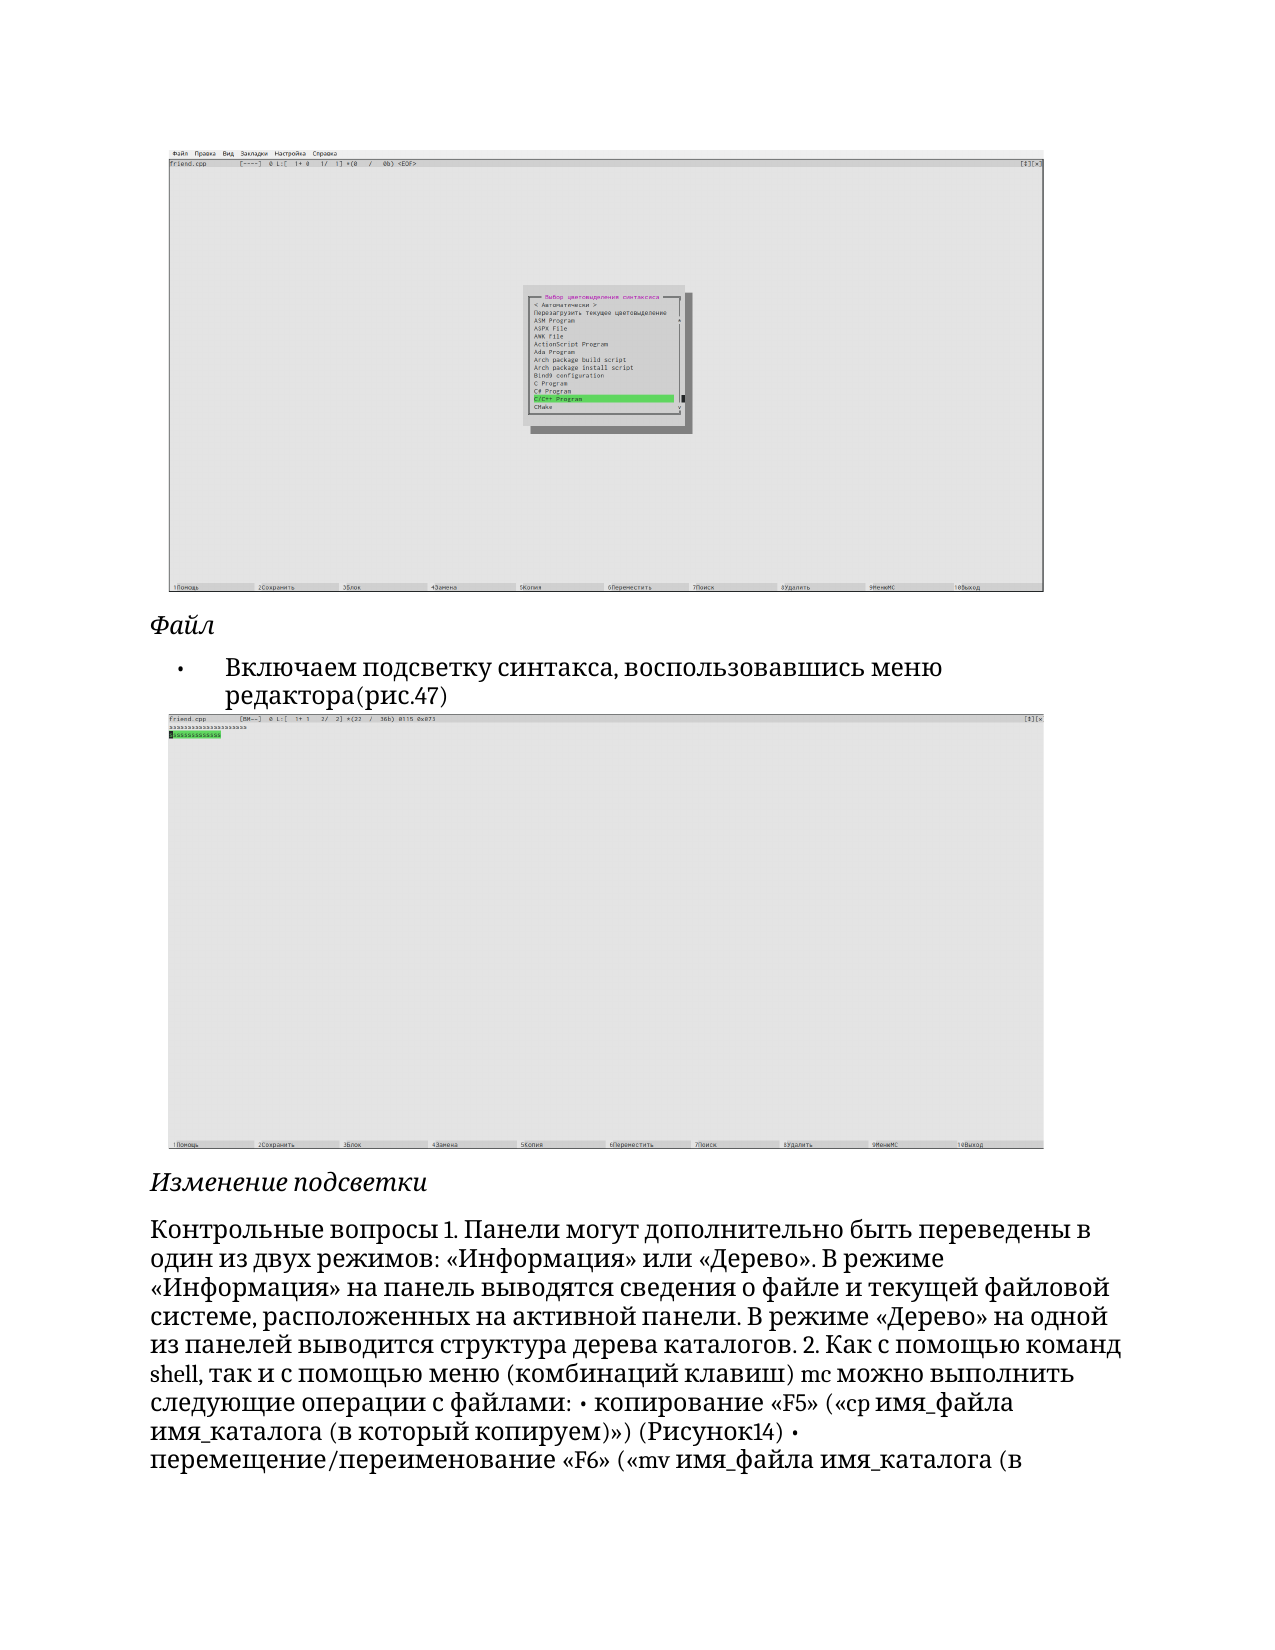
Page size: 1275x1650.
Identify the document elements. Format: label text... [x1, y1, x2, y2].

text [150, 1216, 1125, 1475]
list Включаем подсветку синтакса, воспользовавшись меню редактора(рис.47) [175, 653, 1125, 711]
picture [168, 714, 1044, 1149]
text Изменение подсветки [150, 1169, 1125, 1198]
text Файл [150, 612, 1125, 641]
picture [168, 150, 1044, 592]
